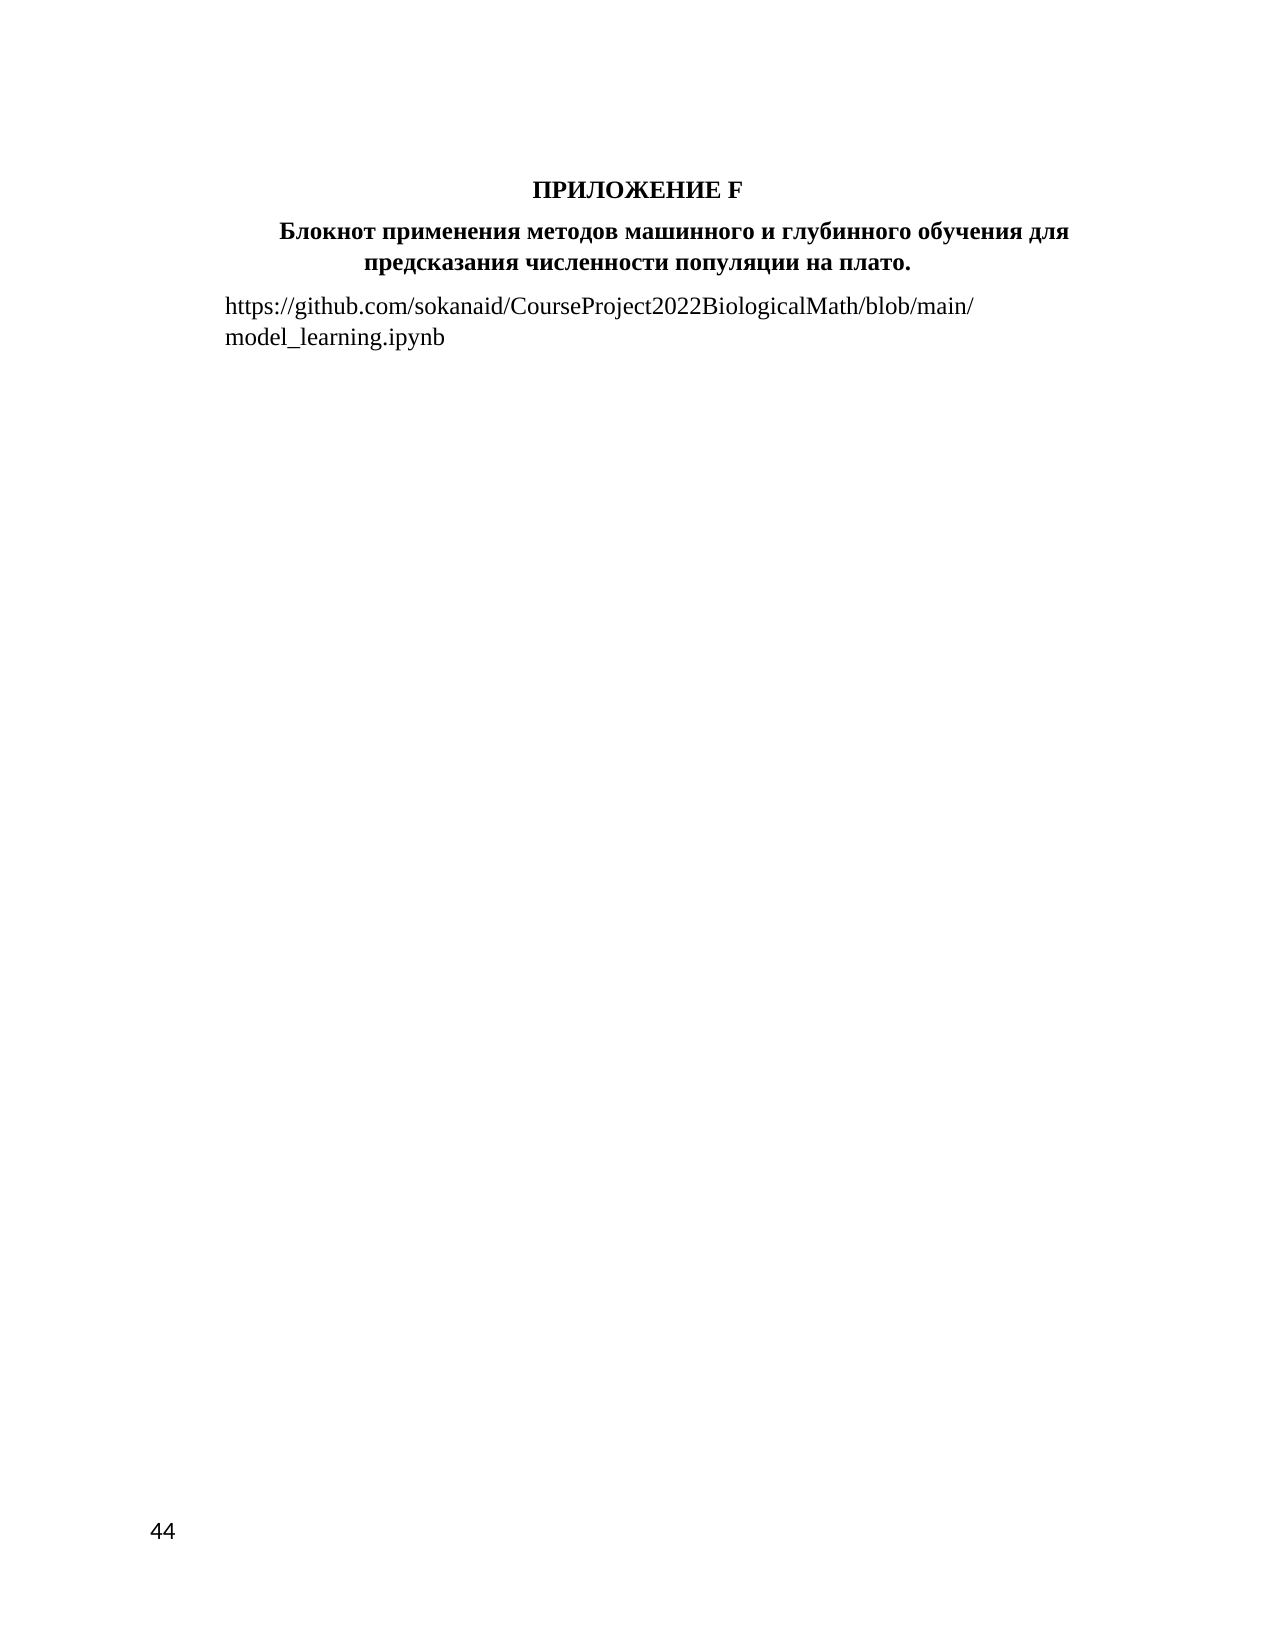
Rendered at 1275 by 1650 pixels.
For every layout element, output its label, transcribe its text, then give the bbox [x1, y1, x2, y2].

text Блокнот применения методов машинного и глубинного обучения для предсказания численности популяции на плато. [150, 216, 1125, 276]
text https://github.com/sokanaid/CourseProject2022BiologicalMath/blob/main/model_learning.ipynb [225, 291, 1125, 351]
subtitle ПРИЛОЖЕНИЕ F [150, 175, 1125, 204]
